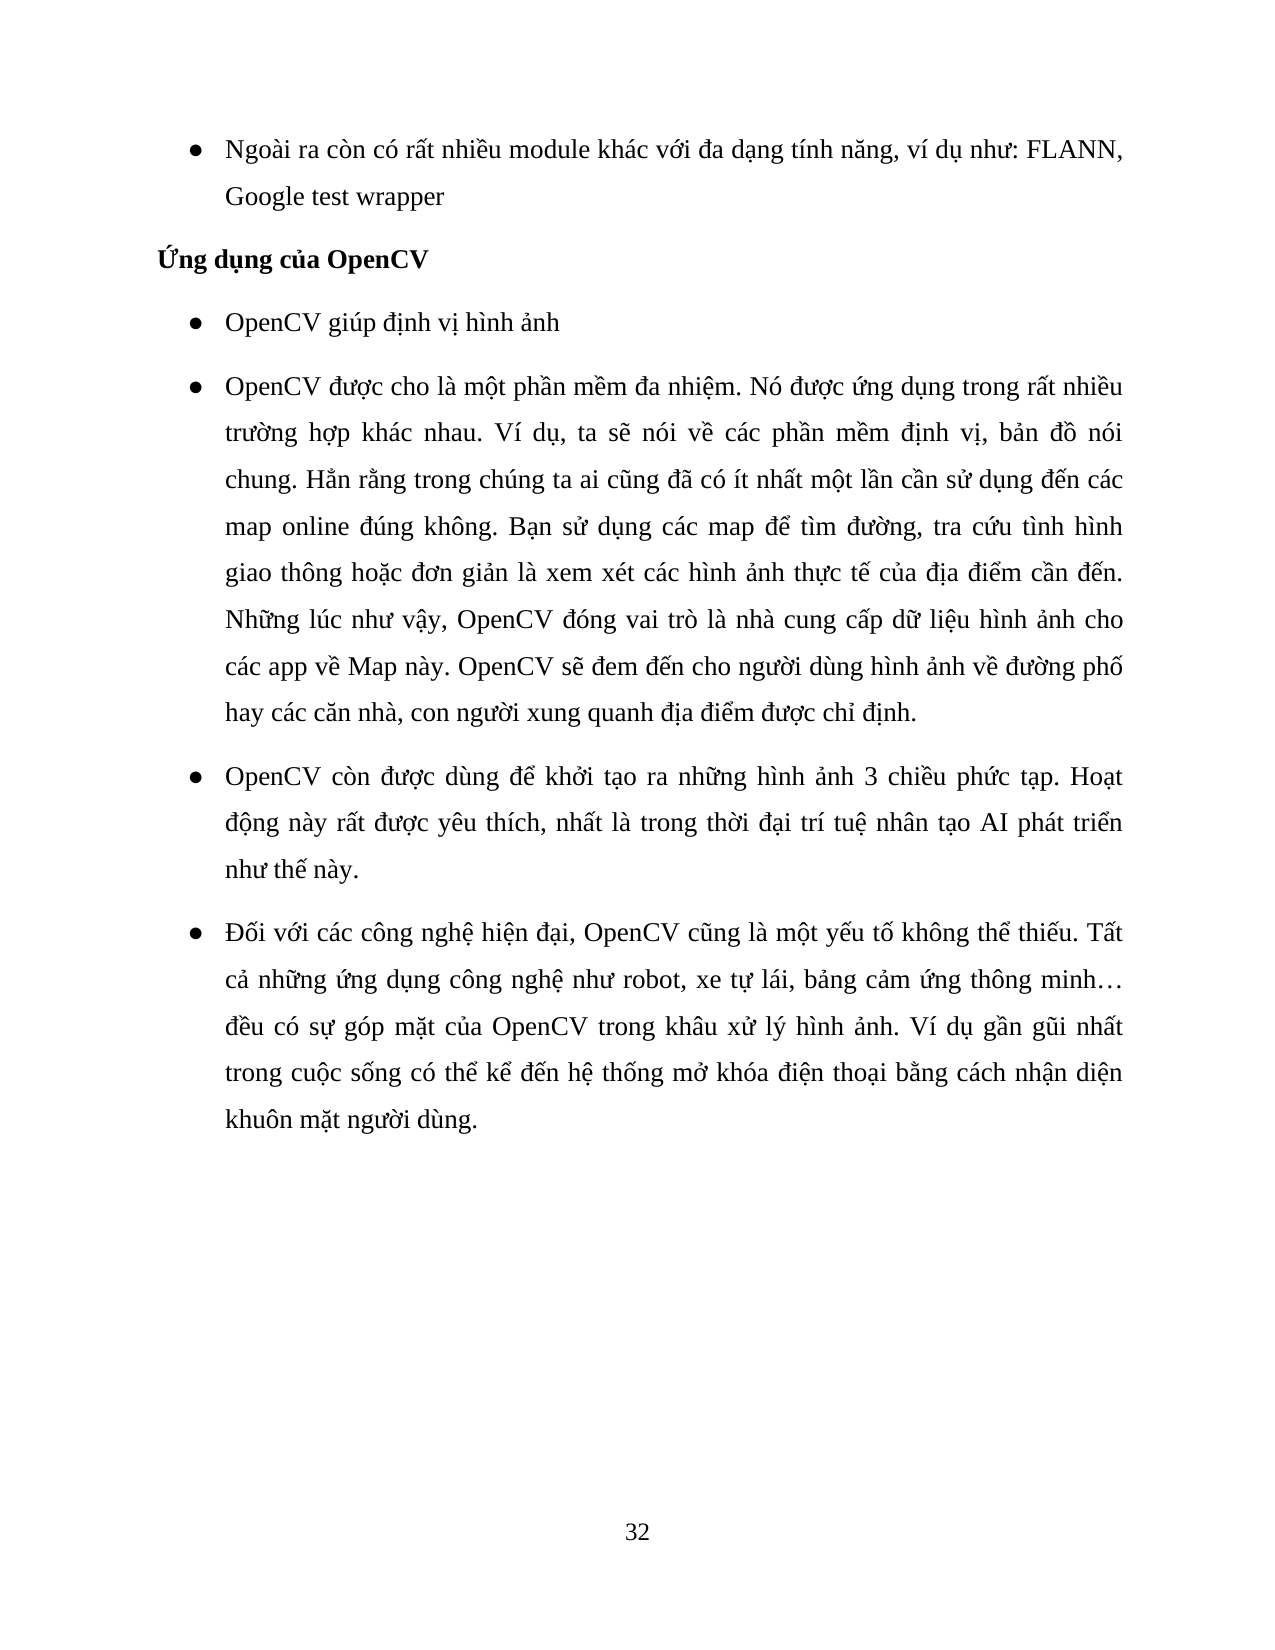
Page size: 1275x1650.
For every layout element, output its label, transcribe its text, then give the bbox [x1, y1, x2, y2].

list OpenCV giúp định vị hình ảnh [187, 306, 1125, 337]
list OpenCV được cho là một phần mềm đa nhiệm. Nó được ứng dụng trong rất nhiều trường hợp khác nhau. Ví dụ, ta sẽ nói về các phần mềm định vị, bản đồ nói chung. Hẳn rằng trong chúng ta ai cũng đã có ít nhất một lần cần sử dụng đến các map online đúng không. Bạn sử dụng các map để tìm đường, tra cứu tình hình giao thông hoặc đơn giản là xem xét các hình ảnh thực tế của địa điểm cần đến. Những lúc như vậy, OpenCV đóng vai trò là nhà cung cấp dữ liệu hình ảnh cho các app về Map này. OpenCV sẽ đem đến cho người dùng hình ảnh về đường phố hay các căn nhà, con người xung quanh địa điểm được chỉ định. [187, 369, 1125, 727]
list Đối với các công nghệ hiện đại, OpenCV cũng là một yếu tố không thể thiếu. Tất cả những ứng dụng công nghệ như robot, xe tự lái, bảng cảm ứng thông minh… đều có sự góp mặt của OpenCV trong khâu xử lý hình ảnh. Ví dụ gần gũi nhất trong cuộc sống có thể kể đến hệ thống mở khóa điện thoại bằng cách nhận diện khuôn mặt người dùng. [187, 916, 1125, 1134]
list OpenCV còn được dùng để khởi tạo ra những hình ảnh 3 chiều phức tạp. Hoạt động này rất được yêu thích, nhất là trong thời đại trí tuệ nhân tạo AI phát triển như thế này. [187, 759, 1125, 884]
text Ứng dụng của OpenCV [150, 243, 1125, 274]
list Ngoài ra còn có rất nhiều module khác với đa dạng tính năng, ví dụ như: FLANN, Google test wrapper [187, 133, 1125, 211]
